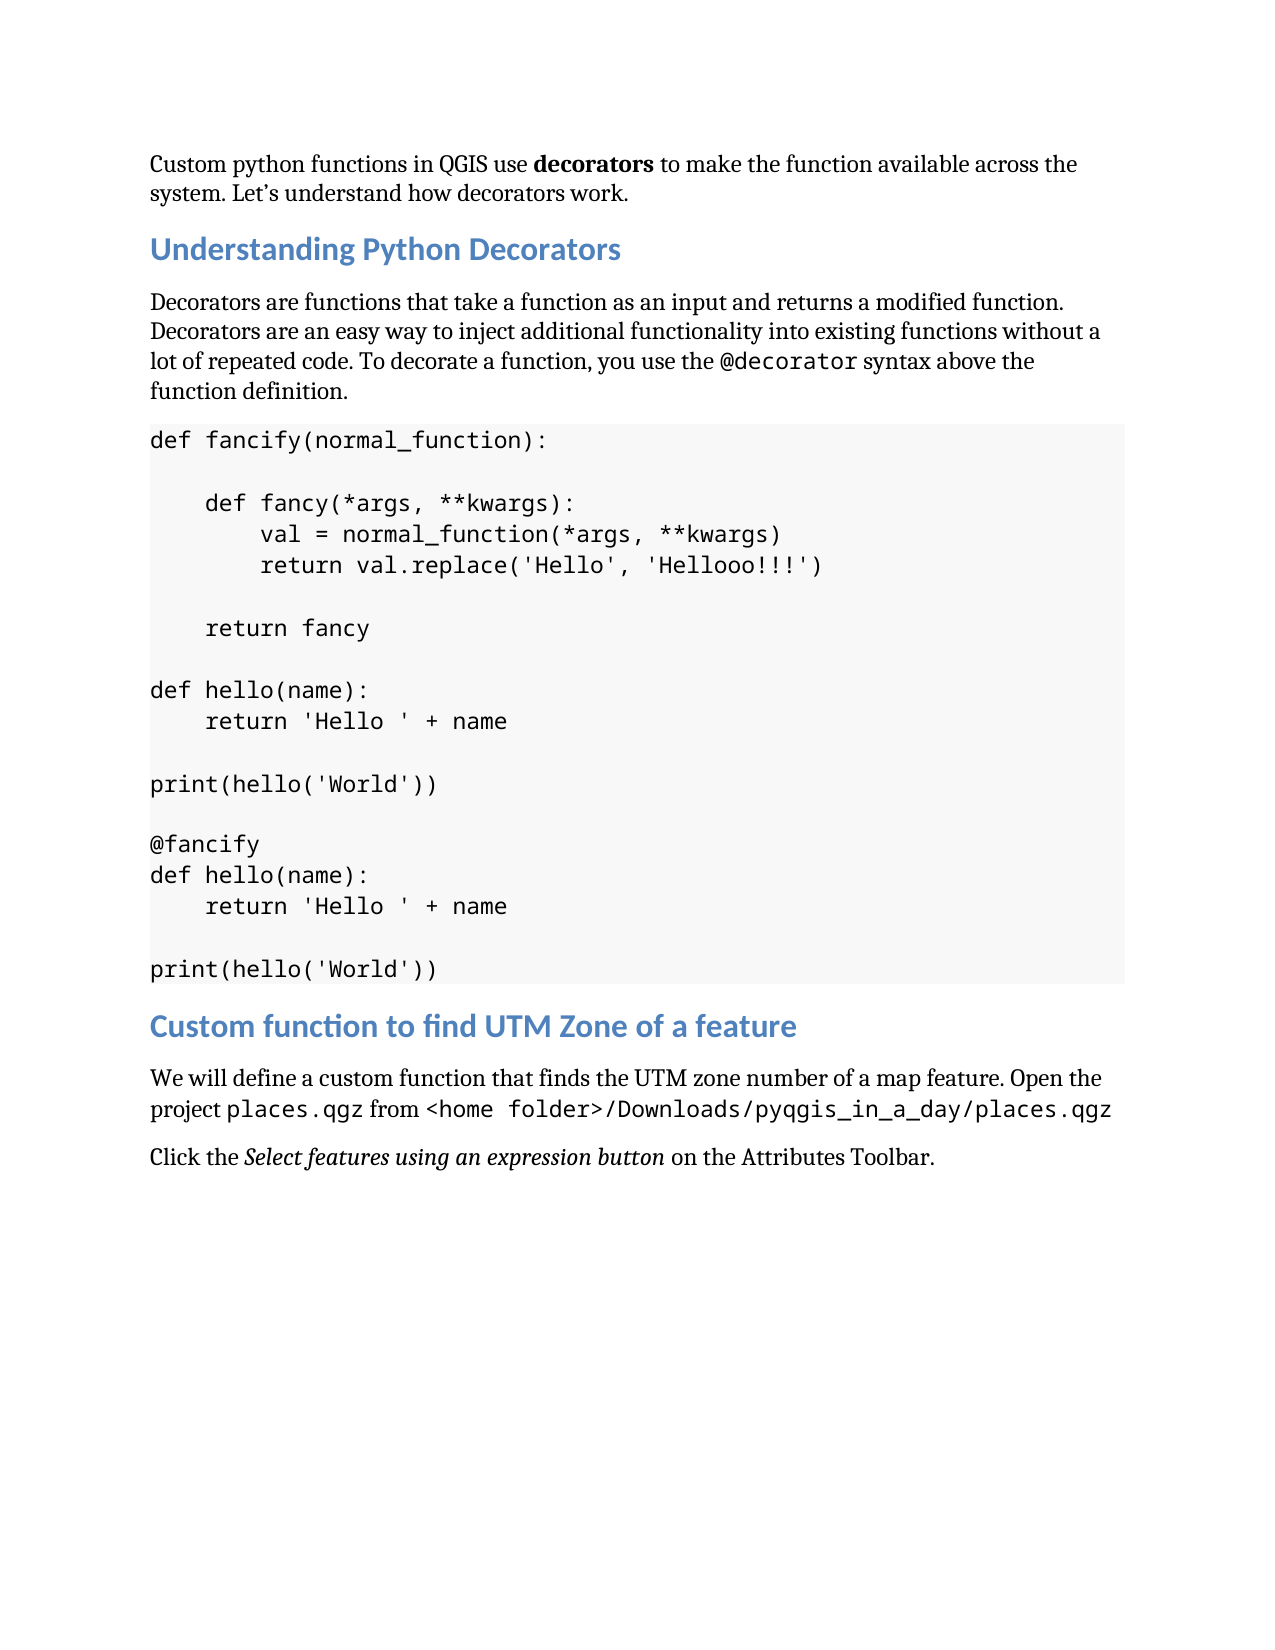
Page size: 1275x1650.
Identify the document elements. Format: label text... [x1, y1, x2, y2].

text Custom python functions in QGIS use decorators to make the function available across the system. Let’s understand how decorators work. [150, 150, 1125, 207]
text Click the Select features using an expression button on the Attributes Toolbar. [150, 1143, 1125, 1172]
text def fancify(normal_function): def fancy(*args, **kwargs): val = normal_function(*args, **kwargs) return val.replace('Hello', 'Hellooo!!!') return fancy def hello(name): return 'Hello ' + name print(hello('World')) @fancify def hello(name): return 'Hello ' + name print(hello('World')) [150, 424, 1125, 984]
text Decorators are functions that take a function as an input and returns a modified function. Decorators are an easy way to inject additional functionality into existing functions without a lot of repeated code. To decorate a function, you use the @decorator syntax above the function definition. [150, 288, 1125, 405]
text We will define a custom function that finds the UTM zone number of a map feature. Open the project places.qgz from <home folder>/Downloads/pyqgis_in_a_day/places.qgz [150, 1064, 1125, 1124]
subtitle Custom function to find UTM Zone of a feature [150, 1005, 1125, 1046]
subtitle Understanding Python Decorators [150, 228, 1125, 269]
